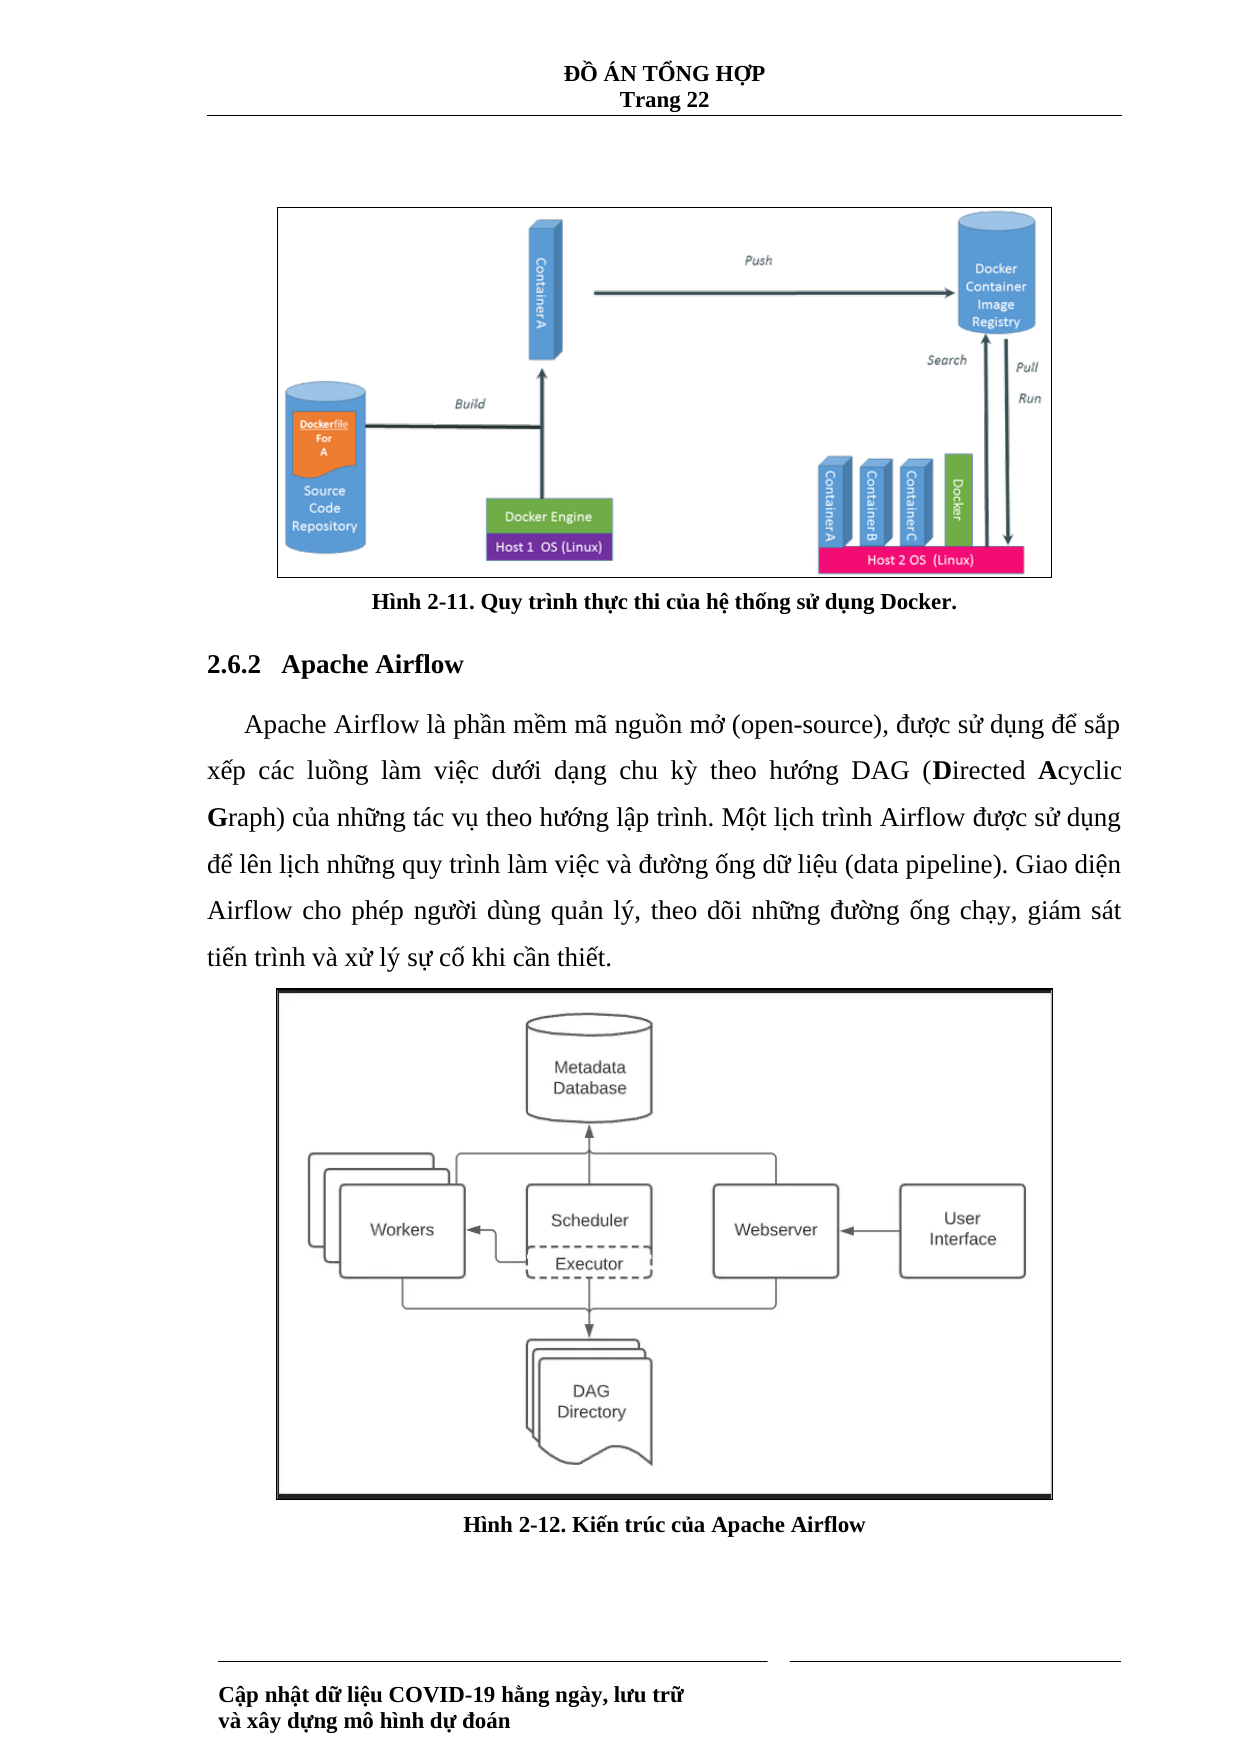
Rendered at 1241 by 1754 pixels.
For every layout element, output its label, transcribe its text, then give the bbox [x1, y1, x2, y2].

text Apache Airflow là phần mềm mã nguồn mở (open-source), được sử dụng để sắp xếp các luồng làm việc dưới dạng chu kỳ theo hướng DAG (Directed Acyclic Graph) của những tác vụ theo hướng lập trình. Một lịch trình Airflow được sử dụng để lên lịch những quy trình làm việc và đường ống dữ liệu (data pipeline). Giao diện Airflow cho phép người dùng quản lý, theo dõi những đường ống chạy, giám sát tiến trình và xử lý sự cố khi cần thiết. [207, 708, 1122, 972]
subtitle Apache Airflow [207, 649, 1122, 680]
picture [278, 208, 1051, 577]
picture [277, 990, 1052, 1499]
